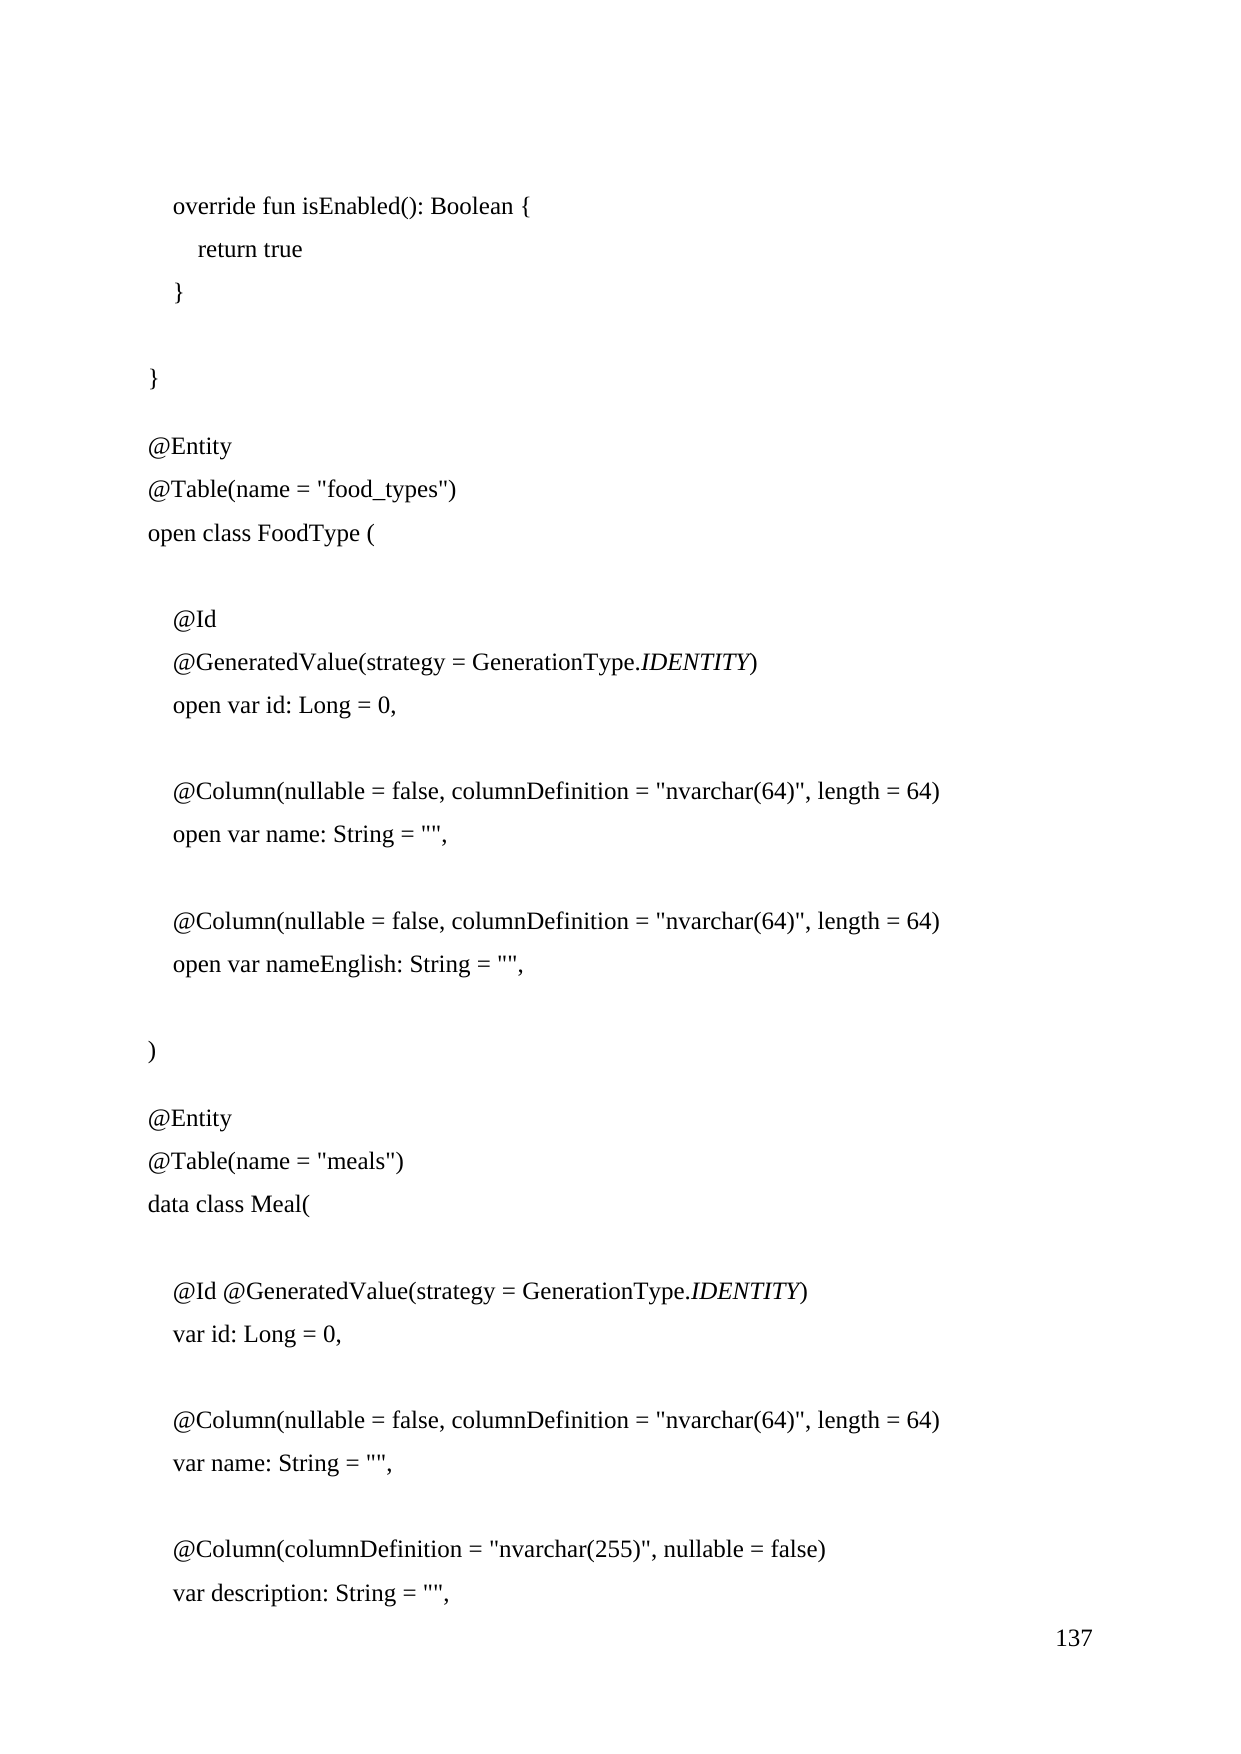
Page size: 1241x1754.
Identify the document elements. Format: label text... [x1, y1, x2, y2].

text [148, 1103, 1093, 1606]
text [148, 148, 1093, 392]
text @Entity @Table(name = "food_types") open class FoodType ( @Id @GeneratedValue(strategy = GenerationType.IDENTITY) open var id: Long = 0, @Column(nullable = false, columnDefinition = "nvarchar(64)", length = 64) open var name: String = "", @Column(nullable = false, columnDefinition = "nvarchar(64)", length = 64) open var nameEnglish: String = "", ) [148, 431, 1093, 1064]
